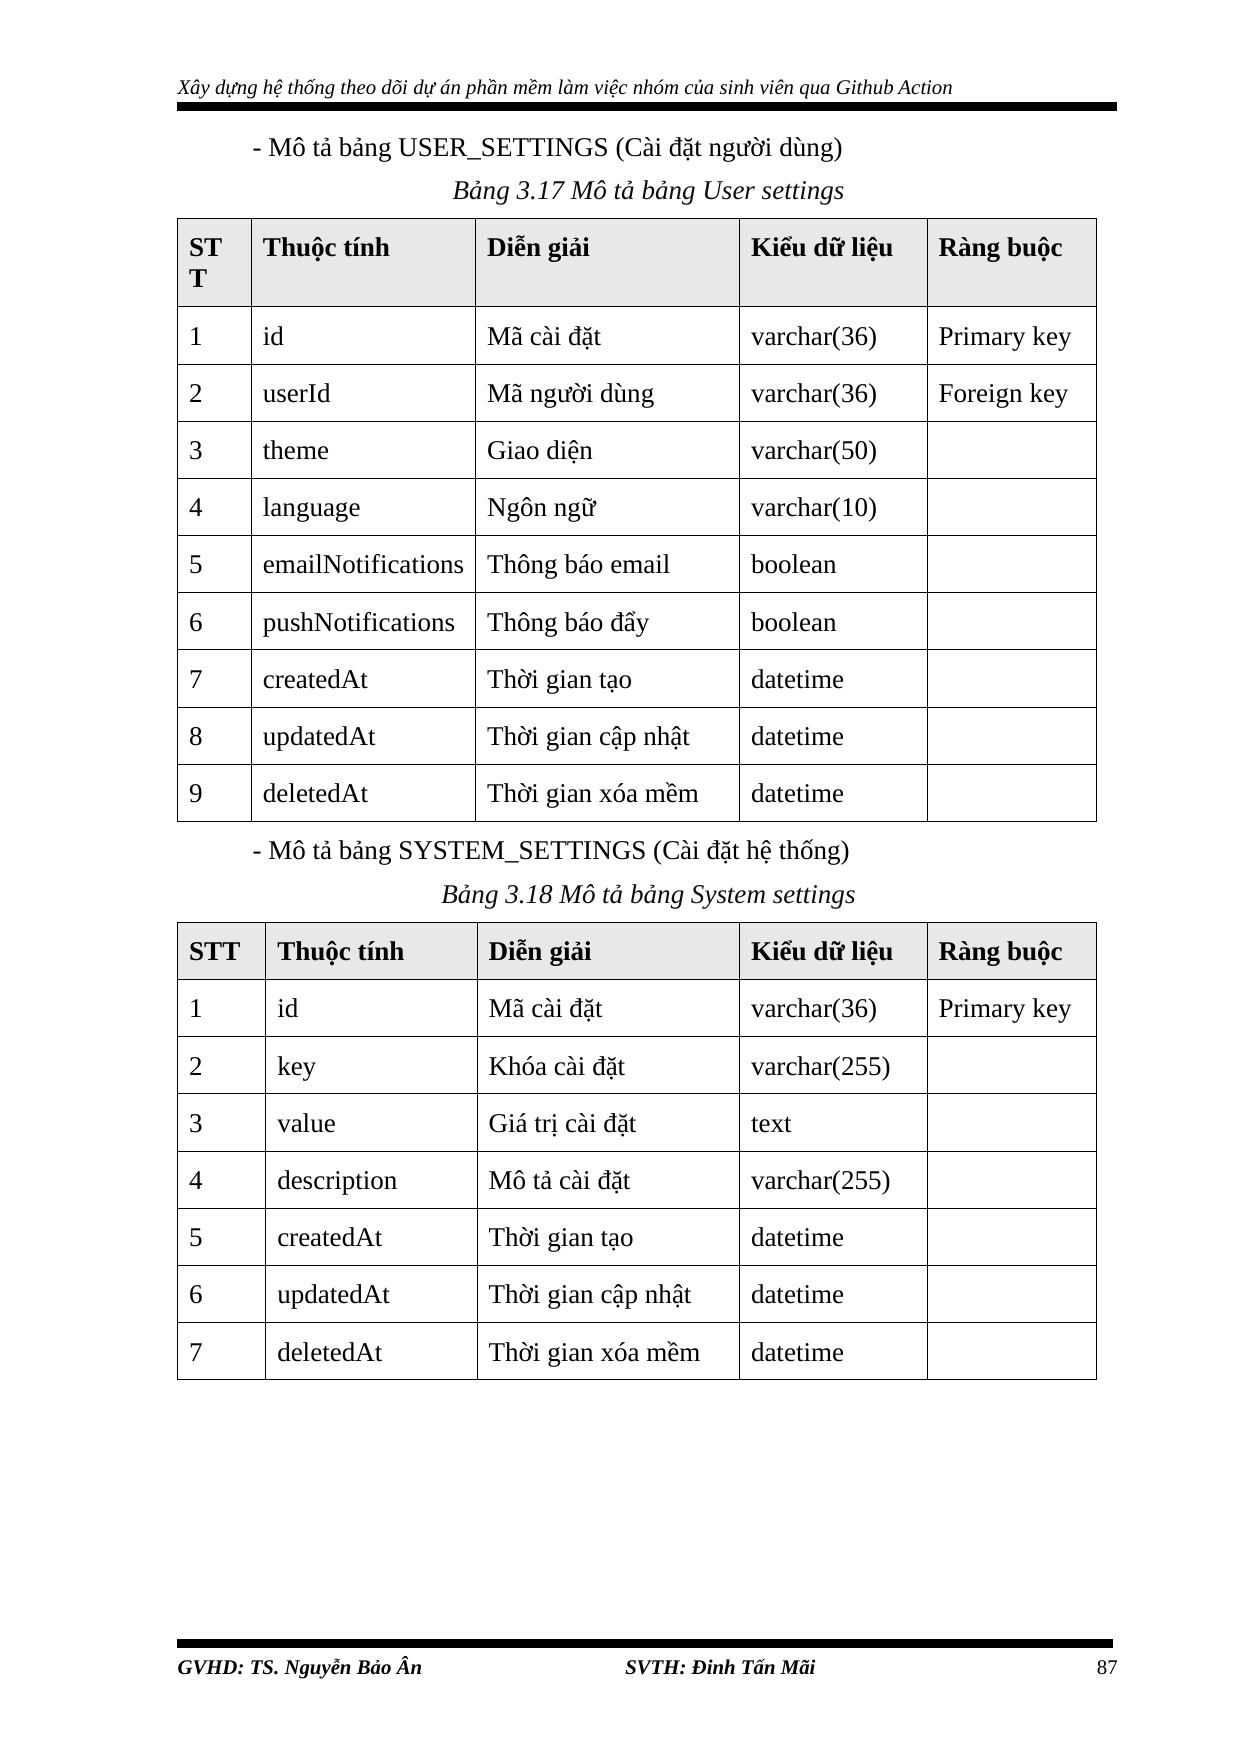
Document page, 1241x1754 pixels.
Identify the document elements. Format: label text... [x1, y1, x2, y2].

table_cell 9 [178, 765, 251, 821]
table_cell 1 [178, 307, 251, 363]
table_cell datetime [740, 1266, 927, 1322]
table_cell createdAt [266, 1209, 477, 1265]
table_cell emailNotifications [252, 536, 475, 592]
table_cell Mã cài đặt [476, 307, 739, 363]
table_cell Giá trị cài đặt [478, 1094, 739, 1151]
table_cell 4 [178, 479, 251, 535]
table_header Thuộc tính [266, 923, 477, 979]
table_cell text [740, 1094, 927, 1151]
table_header Kiểu dữ liệu [740, 219, 927, 306]
table_header Kiểu dữ liệu [740, 923, 927, 979]
table_cell Mã cài đặt [478, 980, 739, 1036]
table_cell varchar(255) [740, 1152, 927, 1208]
table_cell varchar(36) [740, 365, 927, 421]
table_cell 5 [178, 1209, 265, 1265]
table_cell value [266, 1094, 477, 1151]
table_cell description [266, 1152, 477, 1208]
table_cell [928, 1323, 1096, 1379]
table_cell 8 [178, 708, 251, 764]
table_header Diễn giải [476, 219, 739, 306]
table_cell Mô tả cài đặt [478, 1152, 739, 1208]
table_cell varchar(50) [740, 422, 927, 478]
table_header Thuộc tính [252, 219, 475, 306]
table_cell Thời gian cập nhật [476, 708, 739, 764]
table_header STT [178, 219, 251, 306]
table_cell varchar(255) [740, 1037, 927, 1093]
table_header Diễn giải [478, 923, 739, 979]
table_cell [928, 1266, 1096, 1322]
table_cell 2 [178, 365, 251, 421]
table_cell Foreign key [928, 365, 1096, 421]
table_cell [928, 536, 1096, 592]
table_cell 4 [178, 1152, 265, 1208]
table_cell Thời gian xóa mềm [478, 1323, 739, 1379]
table_cell 3 [178, 422, 251, 478]
table_cell datetime [740, 1209, 927, 1265]
table_cell Thông báo email [476, 536, 739, 592]
table_cell 6 [178, 593, 251, 649]
table_cell [928, 1152, 1096, 1208]
table_cell language [252, 479, 475, 535]
table_cell Thời gian tạo [478, 1209, 739, 1265]
table_cell 1 [178, 980, 265, 1036]
table_cell createdAt [252, 650, 475, 707]
table_cell [928, 708, 1096, 764]
table_cell varchar(36) [740, 980, 927, 1036]
table_cell 2 [178, 1037, 265, 1093]
text - Mô tả bảng USER_SETTINGS (Cài đặt người dùng) [177, 131, 1122, 162]
table_cell Primary key [928, 307, 1096, 363]
table_cell datetime [740, 650, 927, 707]
table_cell Thời gian xóa mềm [476, 765, 739, 821]
table_cell id [252, 307, 475, 363]
table_cell deletedAt [252, 765, 475, 821]
table_cell userId [252, 365, 475, 421]
table_cell theme [252, 422, 475, 478]
table_cell boolean [740, 593, 927, 649]
table_cell [928, 479, 1096, 535]
table_cell 7 [178, 1323, 265, 1379]
table_cell Thông báo đẩy [476, 593, 739, 649]
table_cell [928, 1209, 1096, 1265]
table_cell Giao diện [476, 422, 739, 478]
table_cell [928, 650, 1096, 707]
table_cell datetime [740, 1323, 927, 1379]
table_header Ràng buộc [928, 923, 1096, 979]
table_cell updatedAt [252, 708, 475, 764]
table_header Ràng buộc [928, 219, 1096, 306]
table_cell key [266, 1037, 477, 1093]
table_cell varchar(36) [740, 307, 927, 363]
table_cell [928, 1037, 1096, 1093]
table_cell 5 [178, 536, 251, 592]
table_cell id [266, 980, 477, 1036]
table_cell Thời gian cập nhật [478, 1266, 739, 1322]
table_cell [928, 422, 1096, 478]
table_cell Thời gian tạo [476, 650, 739, 707]
table_cell [928, 1094, 1096, 1151]
table_cell deletedAt [266, 1323, 477, 1379]
table_cell varchar(10) [740, 479, 927, 535]
table_cell pushNotifications [252, 593, 475, 649]
table_cell Mã người dùng [476, 365, 739, 421]
table_cell datetime [740, 708, 927, 764]
table_cell Khóa cài đặt [478, 1037, 739, 1093]
table_cell 7 [178, 650, 251, 707]
text - Mô tả bảng SYSTEM_SETTINGS (Cài đặt hệ thống) [177, 834, 1122, 866]
table_header STT [178, 923, 265, 979]
table_cell boolean [740, 536, 927, 592]
table_cell Ngôn ngữ [476, 479, 739, 535]
table_cell updatedAt [266, 1266, 477, 1322]
table_cell [928, 593, 1096, 649]
table_cell 3 [178, 1094, 265, 1151]
table_cell 6 [178, 1266, 265, 1322]
table_cell Primary key [928, 980, 1096, 1036]
table_cell datetime [740, 765, 927, 821]
table_cell [928, 765, 1096, 821]
